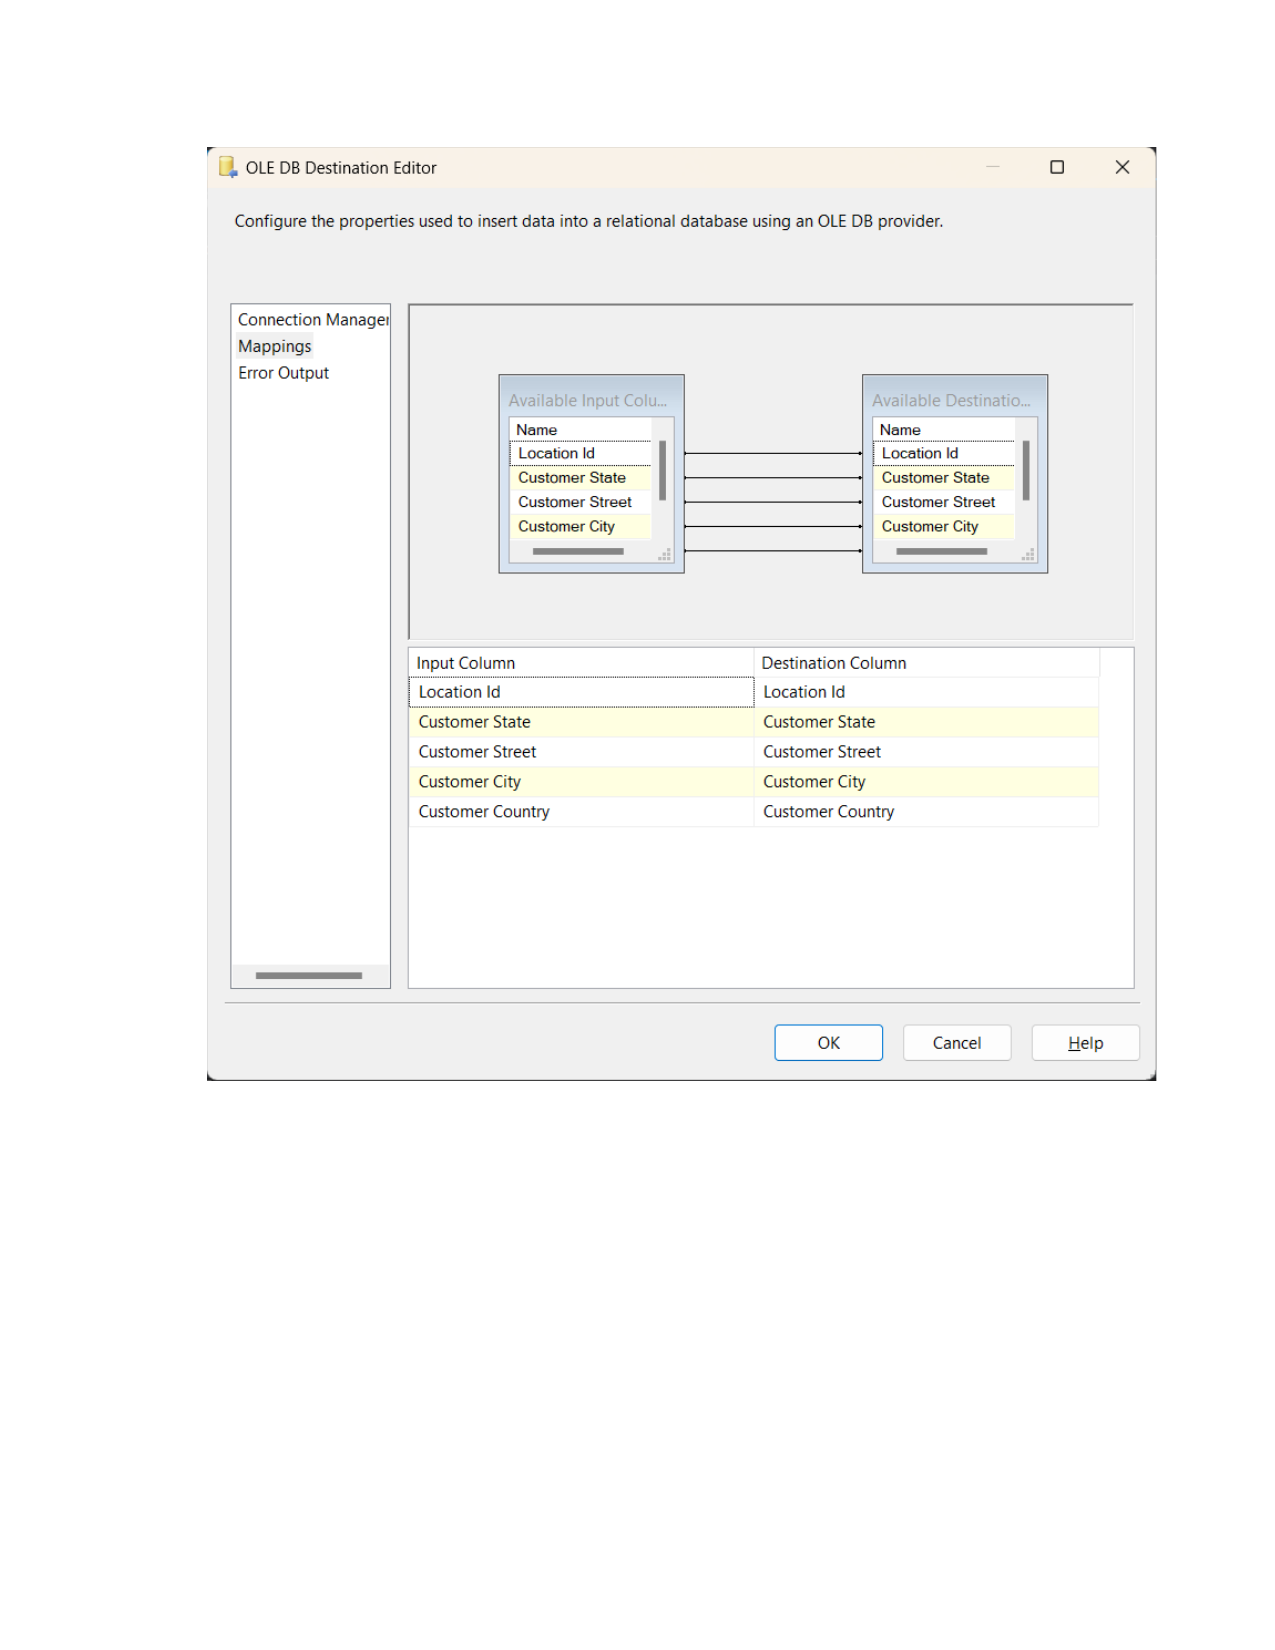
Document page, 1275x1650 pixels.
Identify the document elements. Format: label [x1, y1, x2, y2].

picture [207, 147, 1157, 1081]
